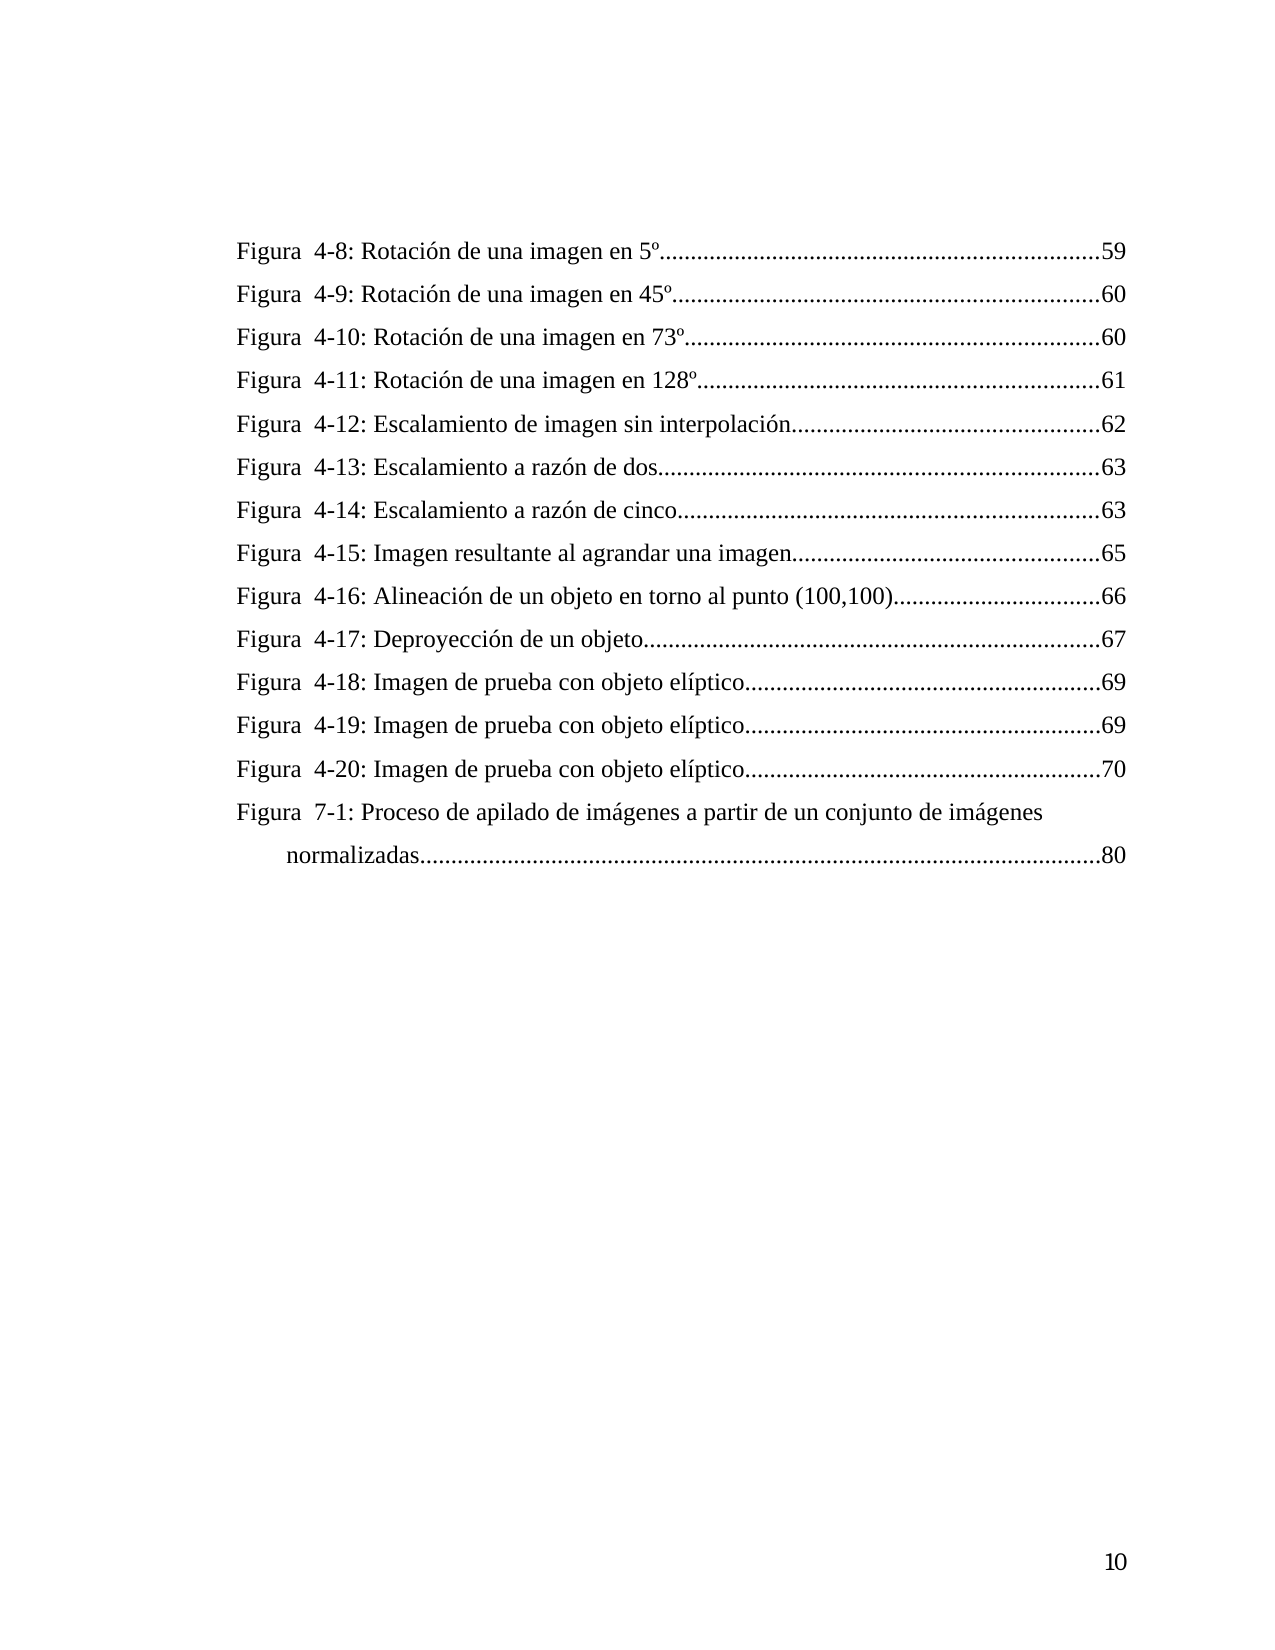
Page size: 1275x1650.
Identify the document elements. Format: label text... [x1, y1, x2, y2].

text Figura 4-17: Deproyección de un objeto 67 [236, 624, 1127, 653]
text Figura 4-14: Escalamiento a razón de cinco 63 [236, 495, 1127, 524]
text Figura 4-13: Escalamiento a razón de dos 63 [236, 452, 1127, 481]
text Figura 7-1: Proceso de apilado de imágenes a partir de un conjunto de imágenes normalizadas 80 [236, 797, 1127, 869]
text Figura 4-10: Rotación de una imagen en 73º 60 [236, 322, 1127, 351]
text Figura 4-16: Alineación de un objeto en torno al punto (100,100) 66 [236, 581, 1127, 610]
text Figura 4-19: Imagen de prueba con objeto elíptico 69 [236, 711, 1127, 739]
text Figura 4-11: Rotación de una imagen en 128º 61 [236, 366, 1127, 394]
text Figura 4-12: Escalamiento de imagen sin interpolación 62 [236, 409, 1127, 437]
text Figura 4-15: Imagen resultante al agrandar una imagen 65 [236, 538, 1127, 567]
text Figura 4-9: Rotación de una imagen en 45º 60 [236, 279, 1127, 308]
text Figura 4-8: Rotación de una imagen en 5º 59 [236, 236, 1127, 265]
text Figura 4-20: Imagen de prueba con objeto elíptico 70 [236, 754, 1127, 782]
text Figura 4-18: Imagen de prueba con objeto elíptico 69 [236, 667, 1127, 696]
